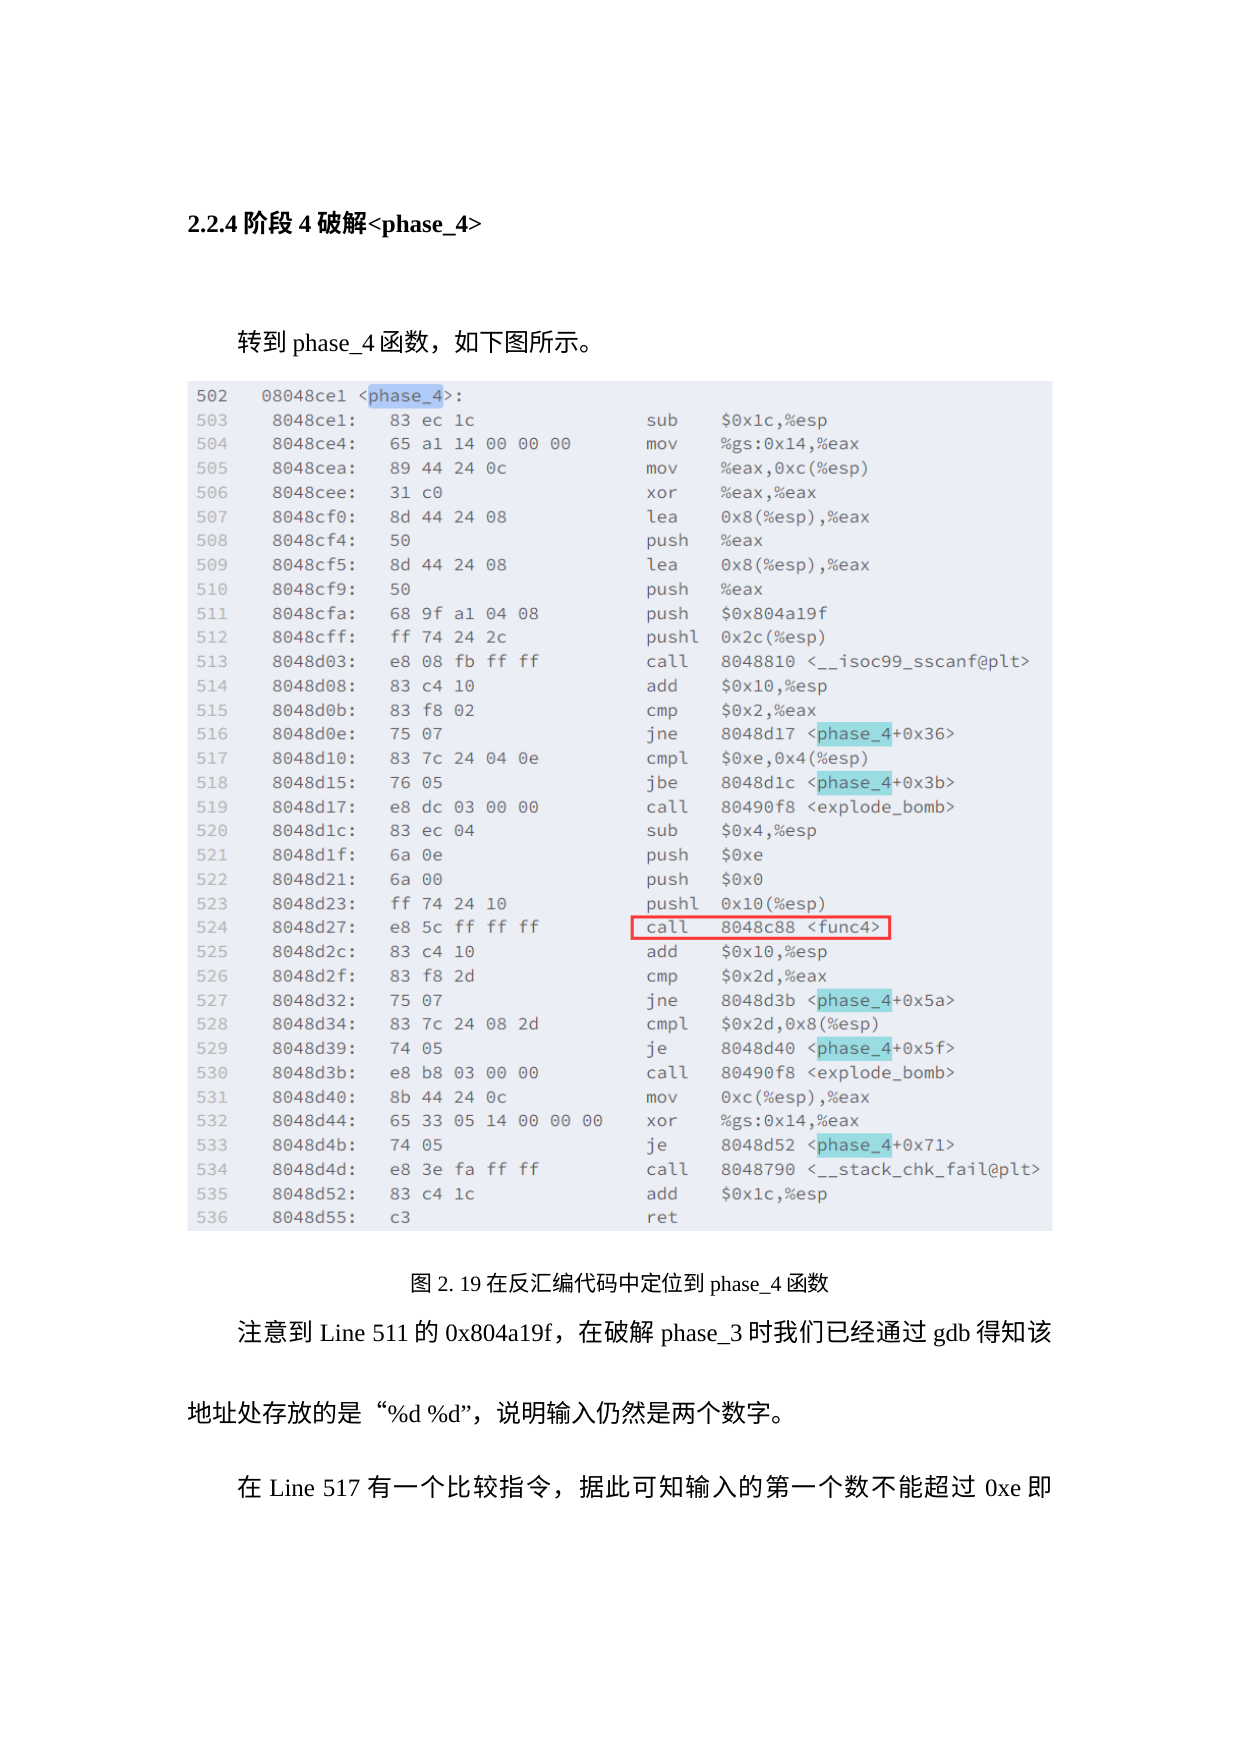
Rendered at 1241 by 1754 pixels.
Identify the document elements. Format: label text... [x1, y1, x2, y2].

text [187, 1453, 1053, 1518]
text 转到phase_4函数，如下图所示。 [187, 308, 1053, 373]
text 注意到Line 511的0x804a19f，在破解phase_3时我们已经通过gdb得知该地址处存放的是“%d %d”，说明输入仍然是两个数字。 [187, 1298, 1053, 1444]
text 图 2. 19 在反汇编代码中定位到phase_4函数 [187, 1265, 1053, 1298]
picture [187, 381, 1053, 1231]
subtitle 2.2.4 阶段4 破解<phase_4> [187, 189, 1053, 254]
